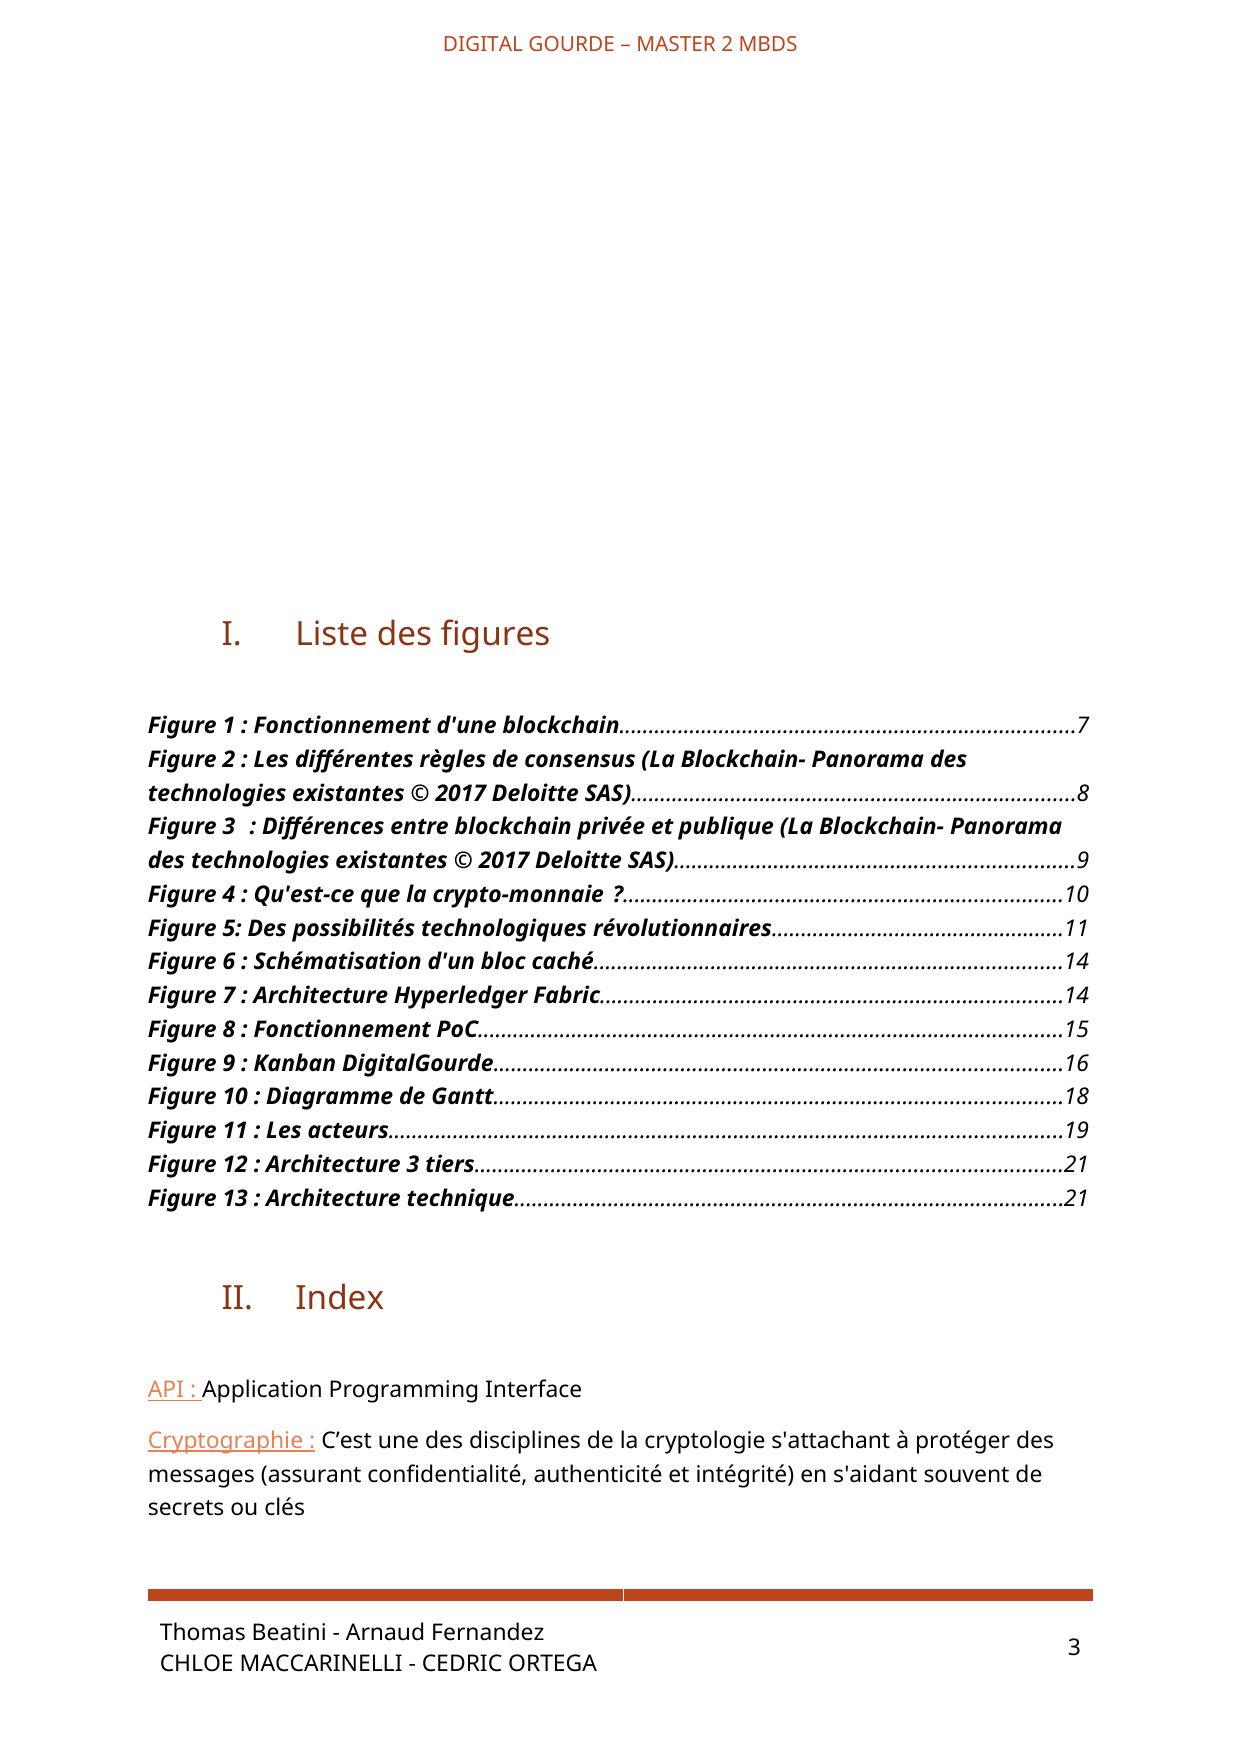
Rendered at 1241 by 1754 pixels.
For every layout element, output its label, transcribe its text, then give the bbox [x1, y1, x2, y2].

subtitle Liste des figures [221, 610, 1093, 655]
text Figure 2 : Les différentes règles de consensus (La Blockchain- Panorama des technologies existantes © 2017 Deloitte SAS) 8 [148, 743, 1093, 808]
text Figure 6 : Schématisation d'un bloc caché 14 [148, 945, 1093, 977]
text Figure 12 : Architecture 3 tiers 21 [148, 1148, 1093, 1179]
text Figure 8 : Fonctionnement PoC 15 [148, 1013, 1093, 1044]
text Cryptographie : C’est une des disciplines de la cryptologie s'attachant à protéger des messages (assurant confidentialité, authenticité et intégrité) en s'aidant souvent de secrets ou clés [148, 1424, 1093, 1523]
text Figure 13 : Architecture technique 21 [148, 1182, 1093, 1213]
text Figure 9 : Kanban DigitalGourde 16 [148, 1047, 1093, 1078]
text Figure 7 : Architecture Hyperledger Fabric 14 [148, 979, 1093, 1010]
text Figure 4 : Qu'est-ce que la crypto-monnaie ? 10 [148, 878, 1093, 909]
text Figure 1 : Fonctionnement d'une blockchain 7 [148, 709, 1093, 740]
text Figure 5: Des possibilités technologiques révolutionnaires 11 [148, 912, 1093, 943]
text Figure 11 : Les acteurs 19 [148, 1114, 1093, 1145]
text Figure 10 : Diagramme de Gantt 18 [148, 1080, 1093, 1112]
text API : Application Programming Interface [148, 1373, 1093, 1405]
subtitle Index [221, 1274, 1093, 1319]
text Figure 3 : Différences entre blockchain privée et publique (La Blockchain- Panorama des technologies existantes © 2017 Deloitte SAS) 9 [148, 810, 1093, 875]
